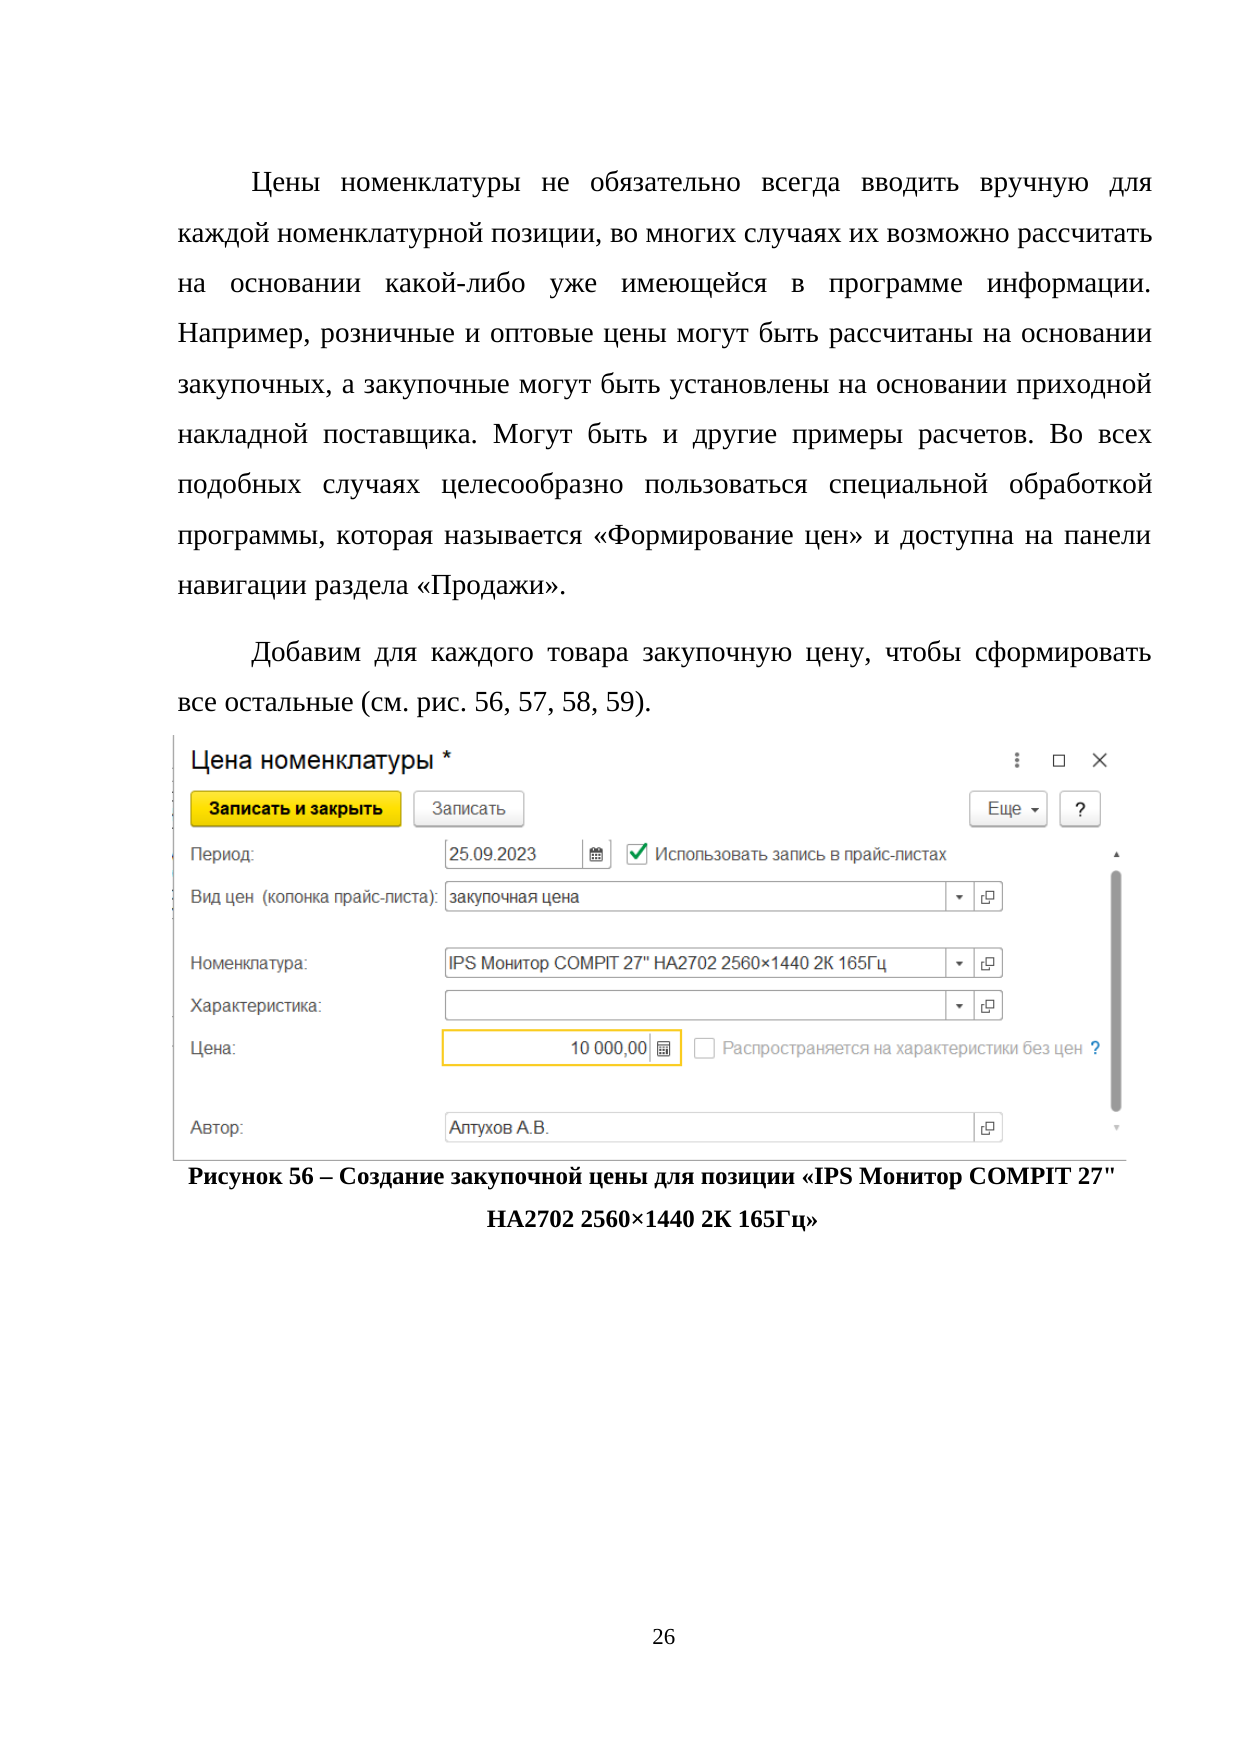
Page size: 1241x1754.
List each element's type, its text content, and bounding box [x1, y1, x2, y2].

text Цены номенклатуры не обязательно всегда вводить вручную для каждой номенклатурной позиции, во многих случаях их возможно рассчитать на основании какой-либо уже имеющейся в программе информации. Например, розничные и оптовые цены могут быть рассчитаны на основании закупочных, а закупочные могут быть установлены на основании приходной накладной поставщика. Могут быть и другие примеры расчетов. Во всех подобных случаях целесообразно пользоваться специальной обработкой программы, которая называется «Формирование цен» и доступна на панели навигации раздела «Продажи». [177, 164, 1152, 601]
text Добавим для каждого товара закупочную цену, чтобы сформировать все остальные (см. рис. 56, 57, 58, 59). [177, 634, 1152, 718]
picture [172, 735, 1127, 1161]
text Рисунок 56 – Создание закупочной цены для позиции «IPS Монитор COMPIT 27" HA2702 2560×1440 2К 165Гц» [165, 1161, 1139, 1233]
